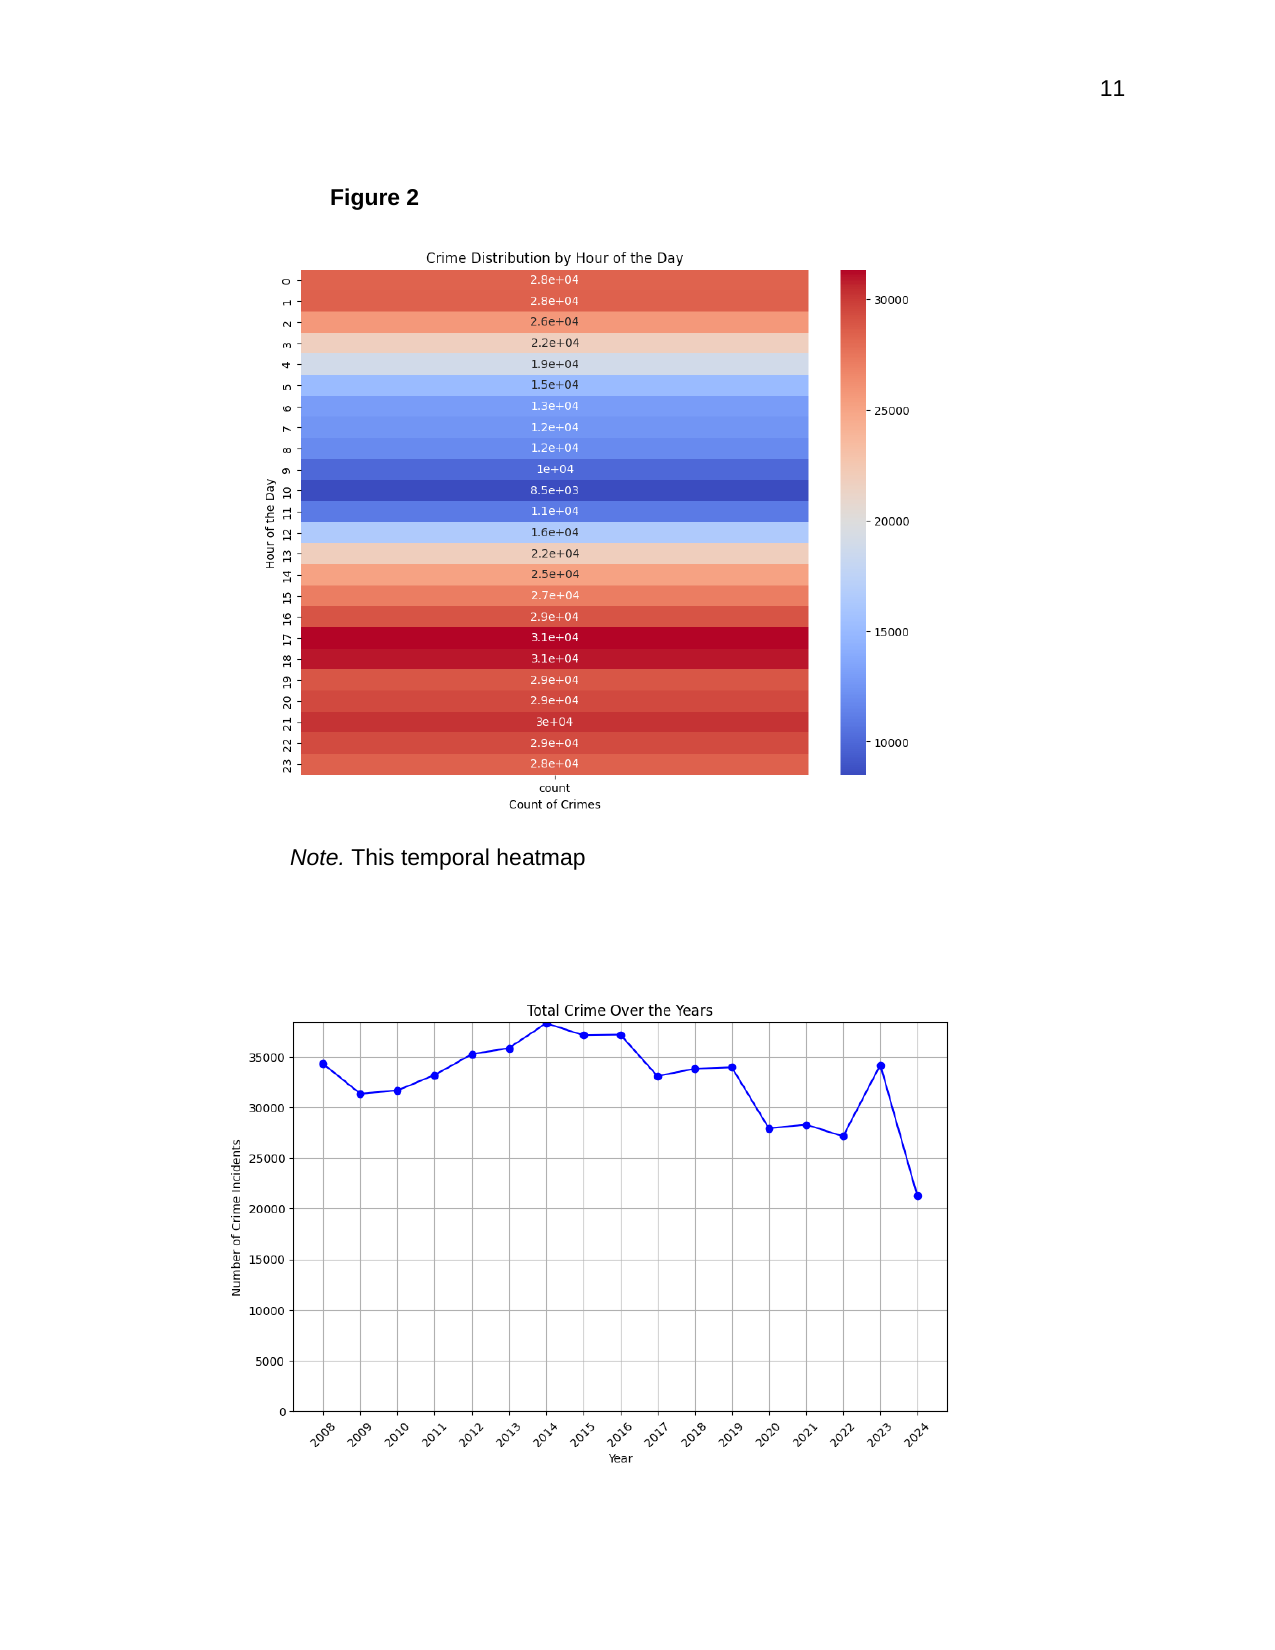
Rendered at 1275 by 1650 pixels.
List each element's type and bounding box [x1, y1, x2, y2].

picture [257, 243, 914, 816]
picture [223, 995, 952, 1471]
